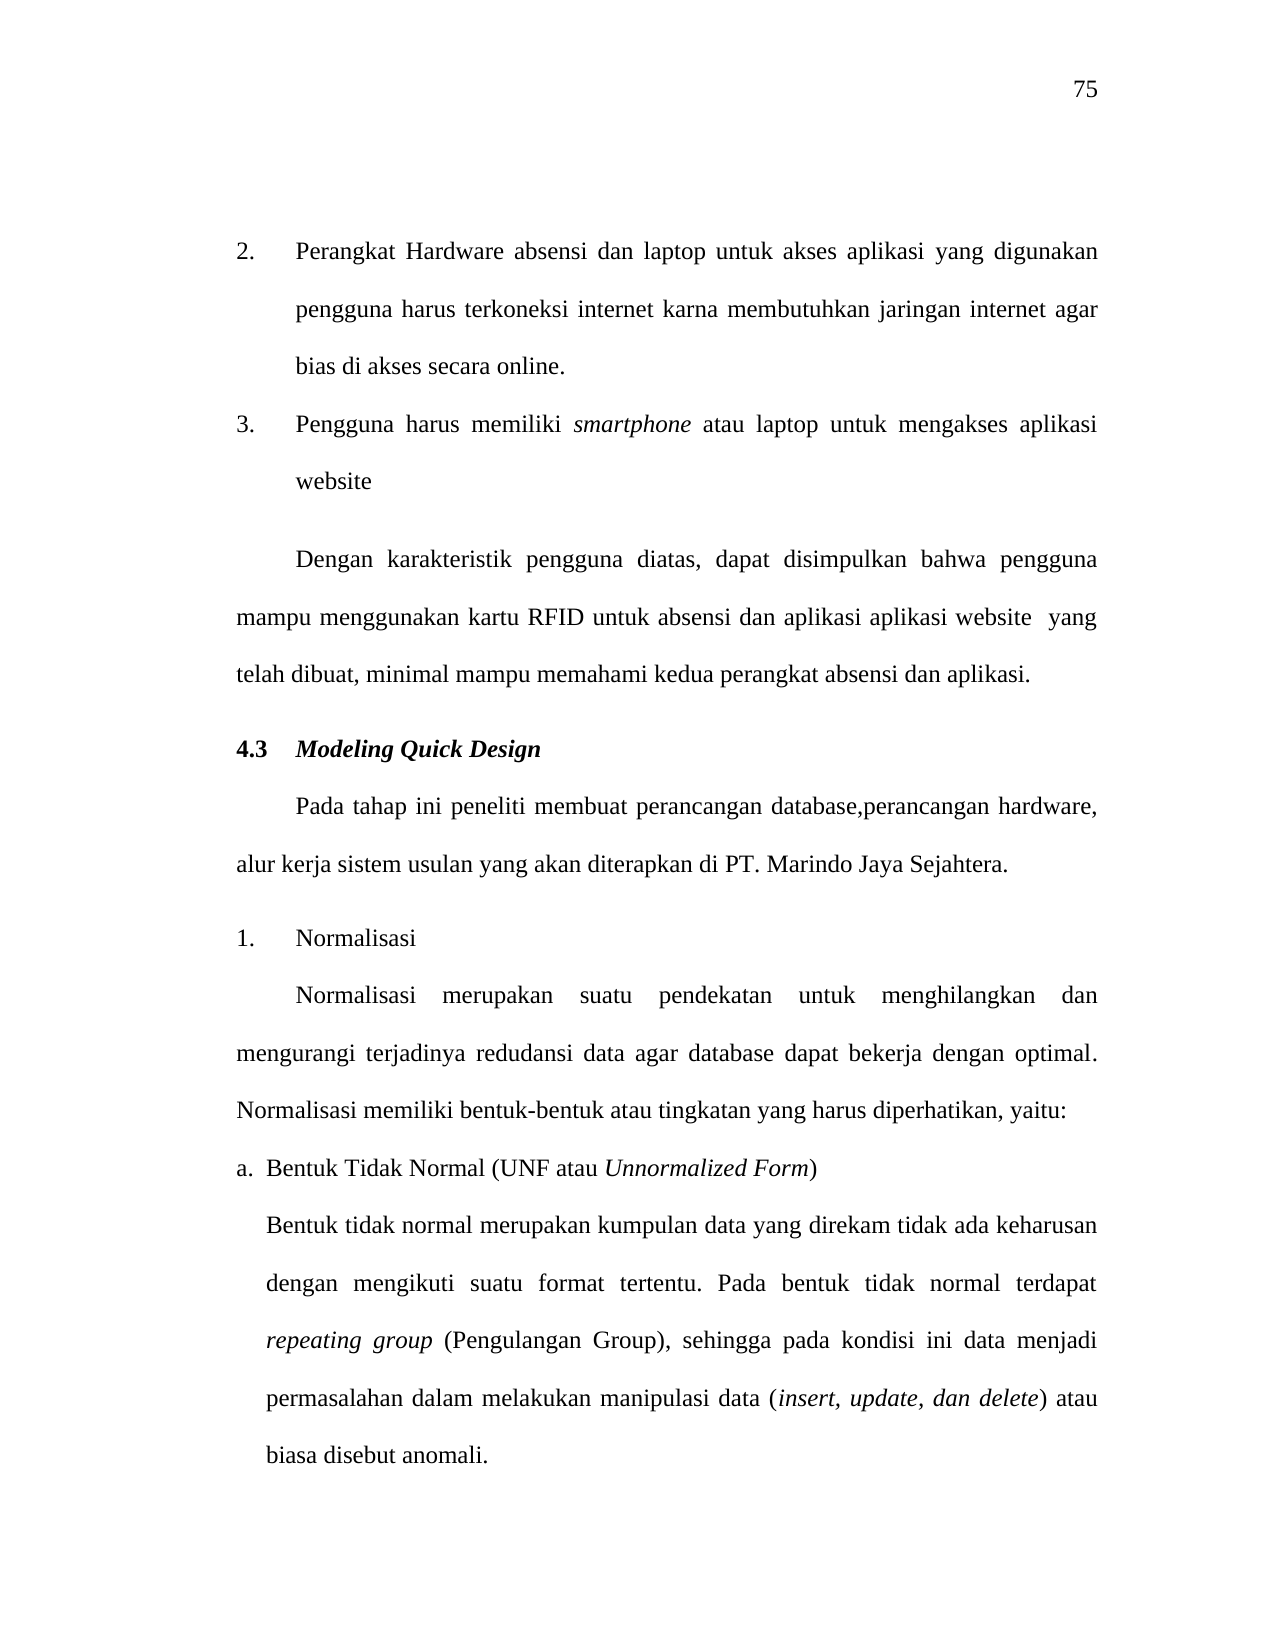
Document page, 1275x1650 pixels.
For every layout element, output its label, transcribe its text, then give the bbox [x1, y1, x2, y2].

list Pengguna harus memiliki smartphone atau laptop untuk mengakses aplikasi website [236, 409, 1098, 495]
text Normalisasi merupakan suatu pendekatan untuk menghilangkan dan mengurangi terjadinya redudansi data agar database dapat bekerja dengan optimal. Normalisasi memiliki bentuk-bentuk atau tingkatan yang harus diperhatikan, yaitu: [236, 980, 1098, 1124]
text Pada tahap ini peneliti membuat perancangan database,perancangan hardware, alur kerja sistem usulan yang akan diterapkan di PT. Marindo Jaya Sejahtera. [236, 791, 1098, 877]
list Bentuk Tidak Normal (UNF atau Unnormalized Form) [236, 1153, 1098, 1182]
text Dengan karakteristik pengguna diatas, dapat disimpulkan bahwa pengguna mampu menggunakan kartu RFID untuk absensi dan aplikasi aplikasi website yang telah dibuat, minimal mampu memahami kedua perangkat absensi dan aplikasi. [236, 544, 1098, 688]
text Bentuk tidak normal merupakan kumpulan data yang direkam tidak ada keharusan dengan mengikuti suatu format tertentu. Pada bentuk tidak normal terdapat repeating group (Pengulangan Group), sehingga pada kondisi ini data menjadi permasalahan dalam melakukan manipulasi data (insert, update, dan delete) atau biasa disebut anomali. [266, 1210, 1098, 1469]
text Modeling Quick Design [236, 734, 1098, 762]
list Perangkat Hardware absensi dan laptop untuk akses aplikasi yang digunakan pengguna harus terkoneksi internet karna membutuhkan jaringan internet agar bias di akses secara online. [236, 236, 1098, 380]
list Normalisasi [236, 923, 1098, 952]
